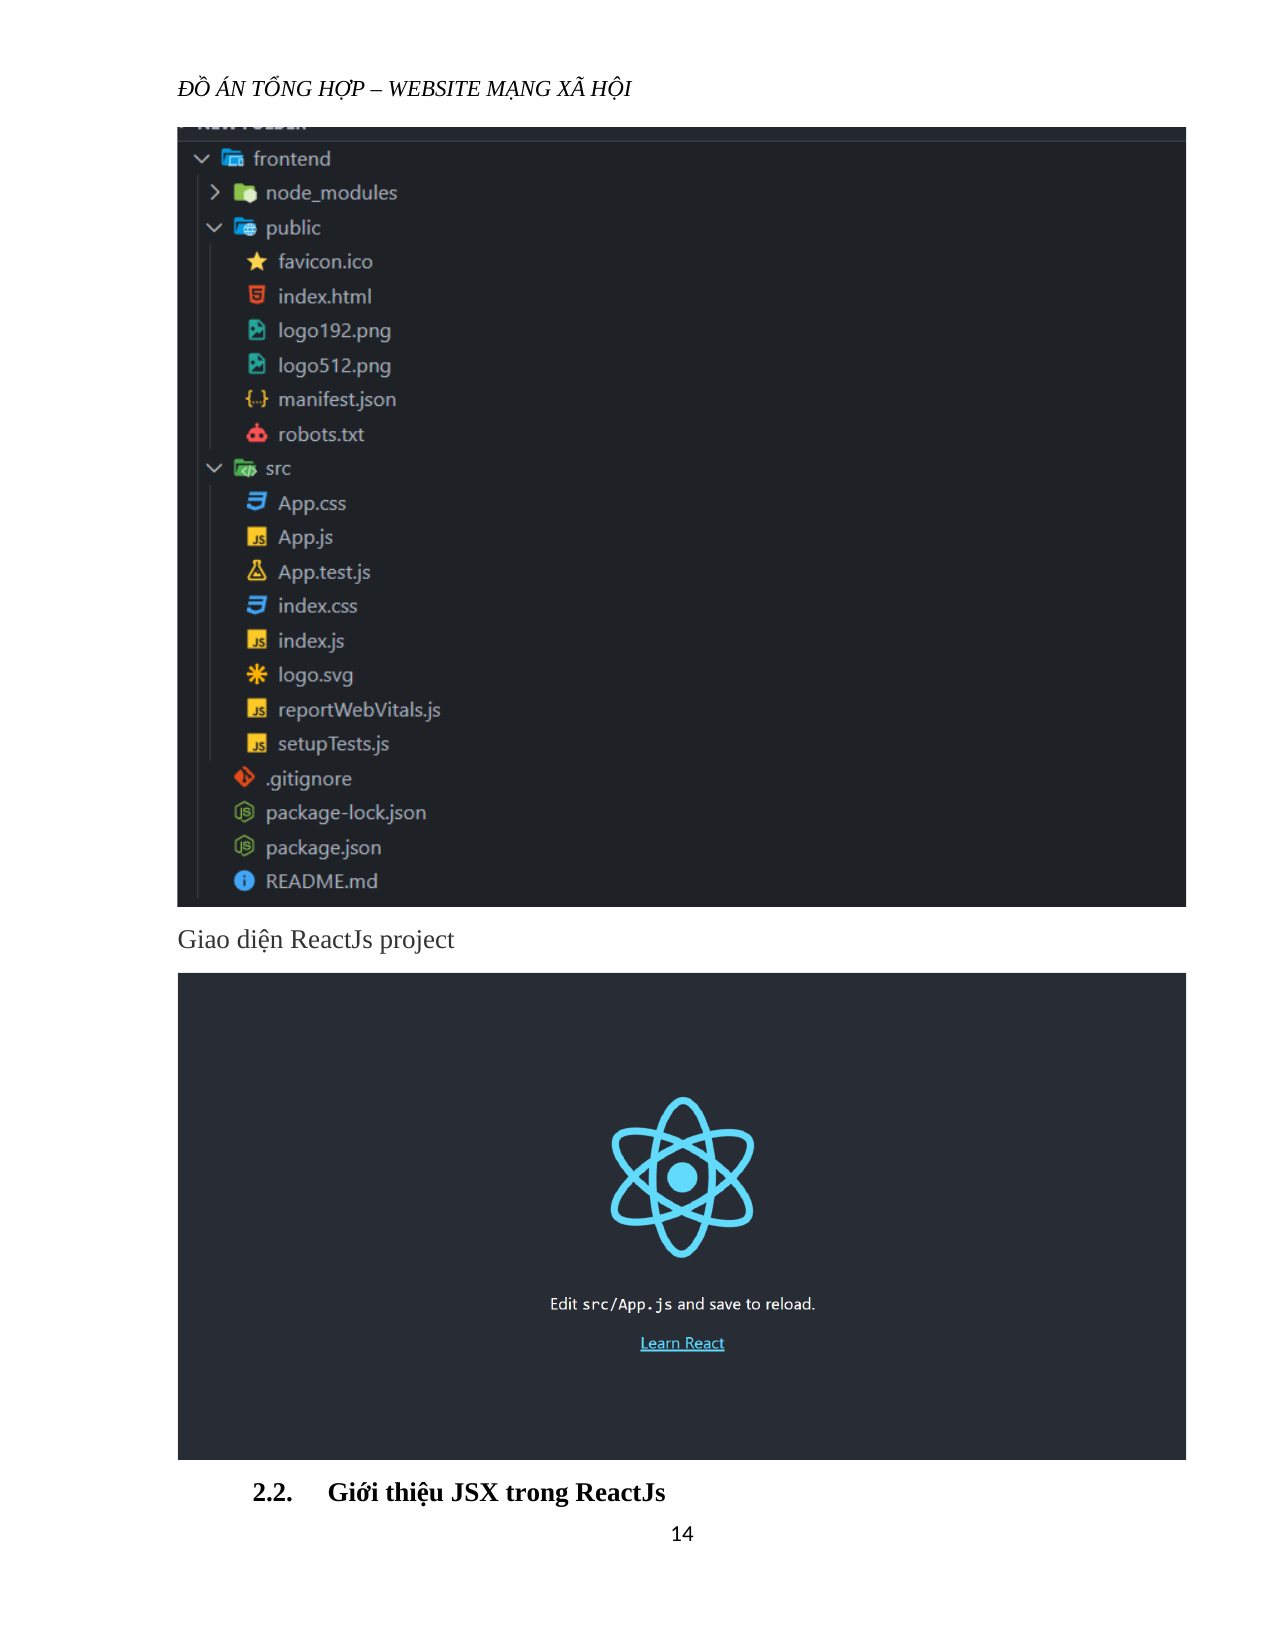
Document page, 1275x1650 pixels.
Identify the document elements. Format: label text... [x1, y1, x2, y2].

list Giới thiệu JSX trong ReactJs [252, 1476, 1186, 1507]
picture [177, 971, 1187, 1460]
picture [177, 127, 1187, 907]
text Giao diện ReactJs project [177, 923, 1186, 954]
